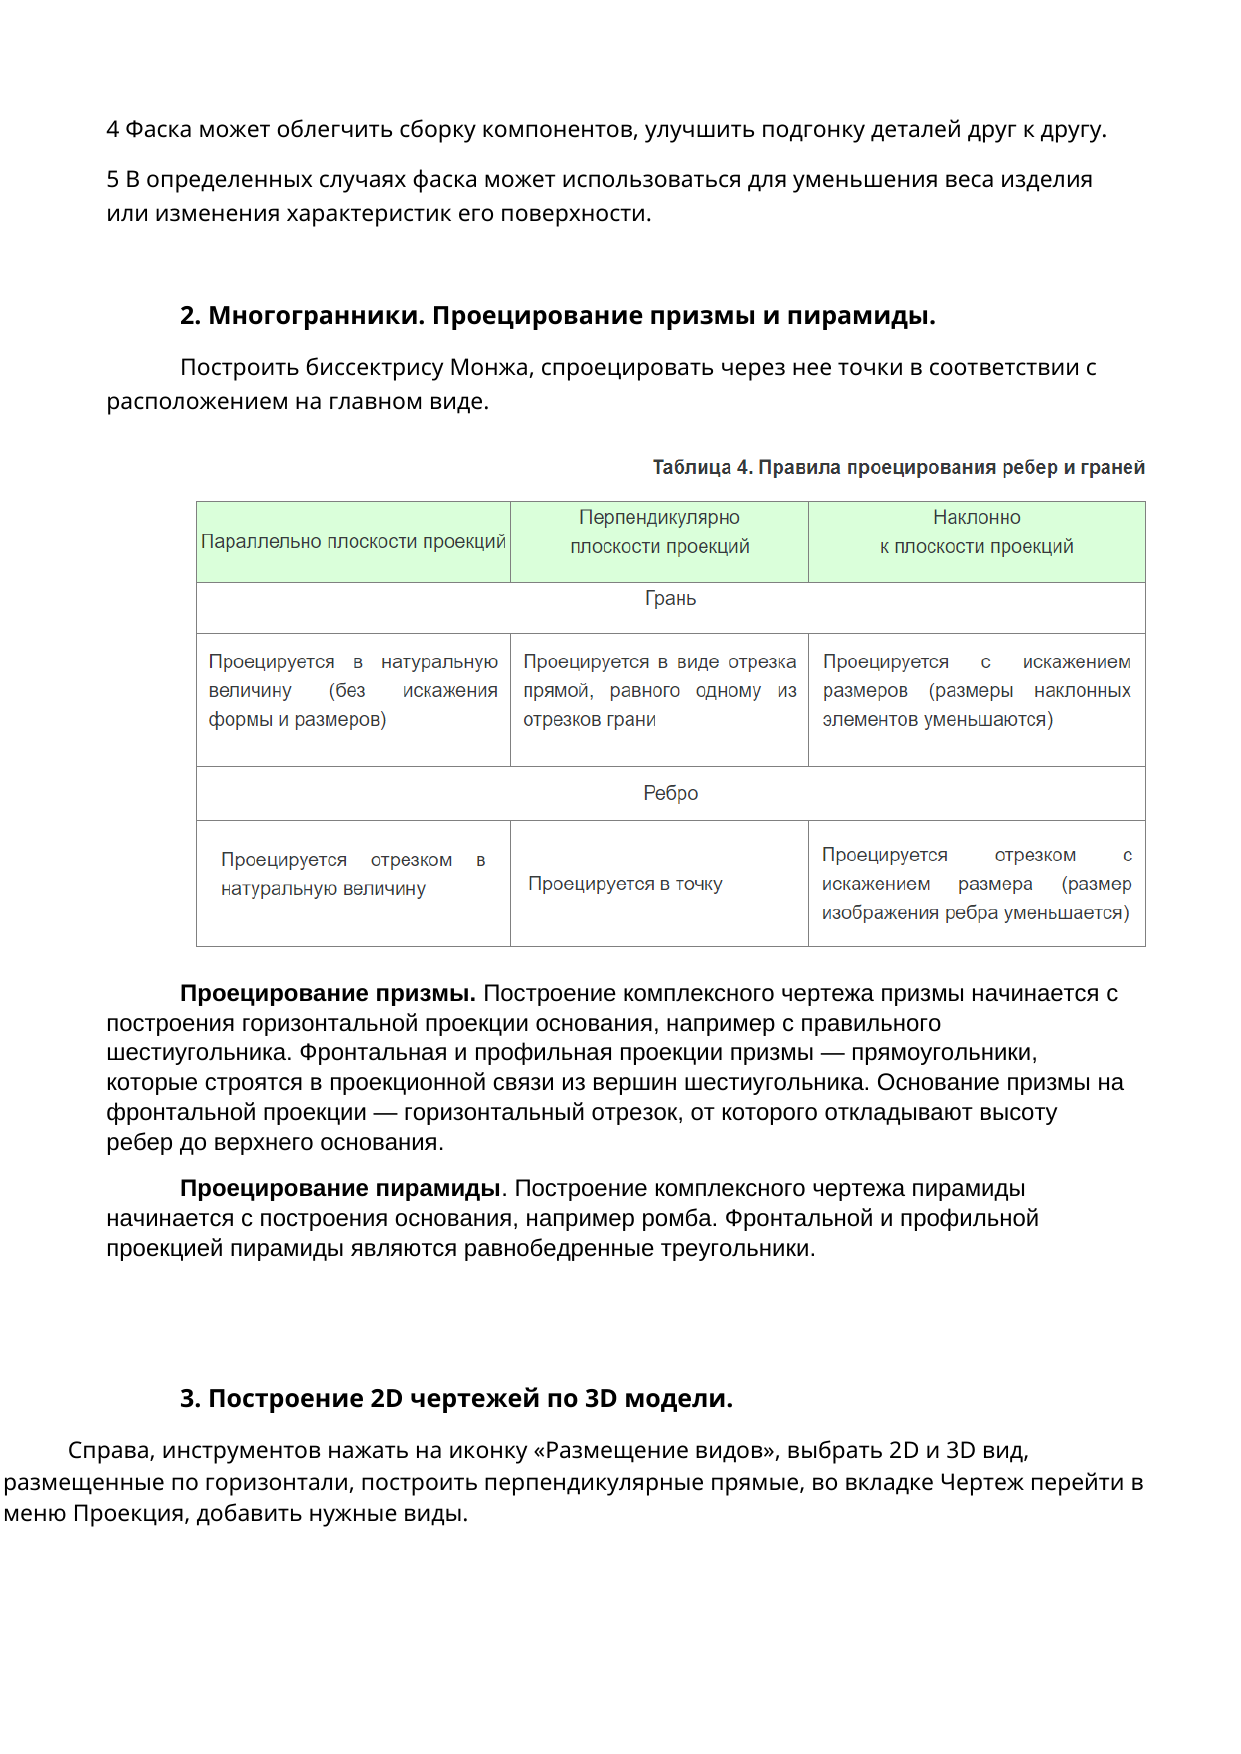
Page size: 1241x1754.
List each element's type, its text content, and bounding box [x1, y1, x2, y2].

text Проецирование пирамиды. Построение комплексного чертежа пирамиды начинается с построения основания, например ромба. Фронтальной и профильной проекцией пирамиды являются равнобедренные треугольники. [106, 1174, 1126, 1261]
text Справа, инструментов нажать на иконку «Размещение видов», выбрать 2D и 3D вид, размещенные по горизонтали, построить перпендикулярные прямые, во вкладке Чертеж перейти в меню Проекция, добавить нужные виды. [3, 1434, 1170, 1528]
text 2. Многогранники. Проецирование призмы и пирамиды. [106, 297, 1126, 332]
text 4 Фаска может облегчить сборку компонентов, улучшить подгонку деталей друг к другу. [106, 112, 1126, 144]
picture [180, 435, 1155, 960]
text Построить биссектрису Монжа, спроецировать через нее точки в соответствии с расположением на главном виде. [106, 351, 1126, 416]
text 5 В определенных случаях фаска может использоваться для уменьшения веса изделия или изменения характеристик его поверхности. [106, 163, 1126, 228]
text 3. Построение 2D чертежей по 3D модели. [106, 1381, 1126, 1415]
text Проецирование призмы. Построение комплексного чертежа призмы начинается с построения горизонтальной проекции основания, например с правильного шестиугольника. Фронтальная и профильная проекции призмы — прямоугольники, которые строятся в проекционной связи из вершин шестиугольника. Основание призмы на фронтальной проекции — горизонтальный отрезок, от которого откладывают высоту ребер до верхнего основания. [106, 979, 1126, 1155]
